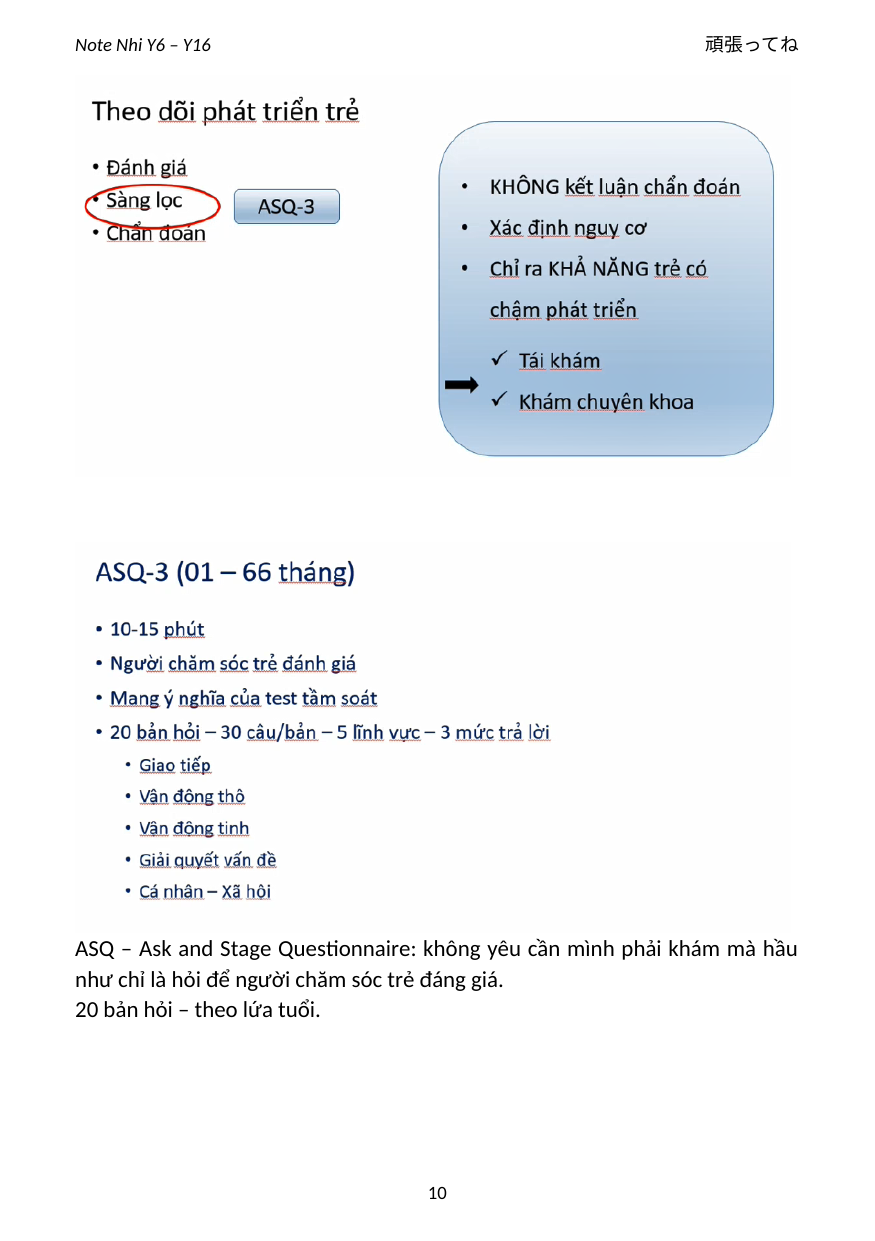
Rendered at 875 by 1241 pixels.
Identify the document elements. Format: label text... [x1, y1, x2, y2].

text 20 bản hỏi – theo lứa tuổi. [75, 995, 799, 1023]
picture [75, 75, 791, 477]
text ASQ – Ask and Stage Questionnaire: không yêu cần mình phải khám mà hầu như chỉ là hỏi để người chăm sóc trẻ đáng giá. [75, 934, 799, 993]
picture [75, 542, 791, 933]
